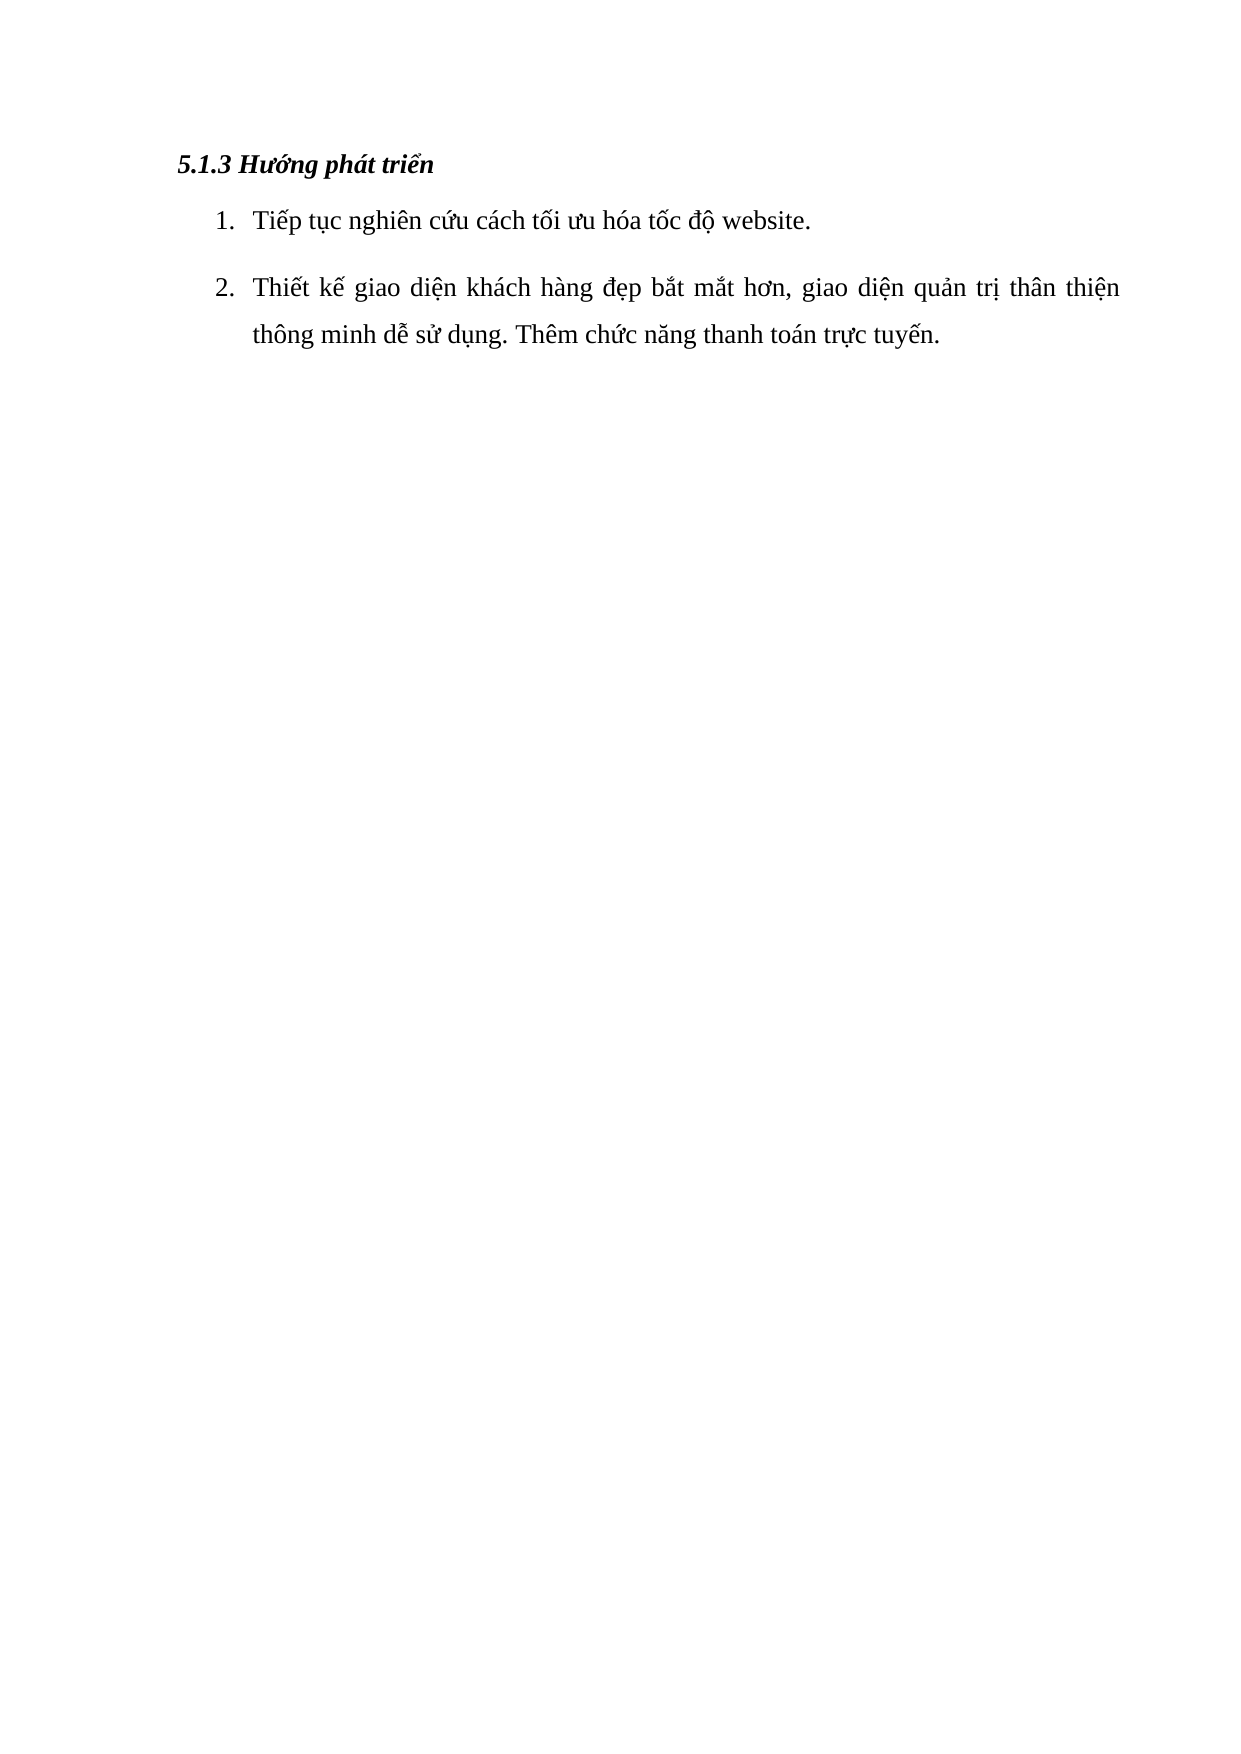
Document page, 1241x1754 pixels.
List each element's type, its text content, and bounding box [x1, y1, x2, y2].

list Thiết kế giao diện khách hàng đẹp bắt mắt hơn, giao diện quản trị thân thiện thông minh dễ sử dụng. Thêm chức năng thanh toán trực tuyến. [215, 271, 1122, 349]
list Tiếp tục nghiên cứu cách tối ưu hóa tốc độ website. [215, 204, 1122, 235]
subtitle Hướng phát triển [177, 148, 1122, 179]
